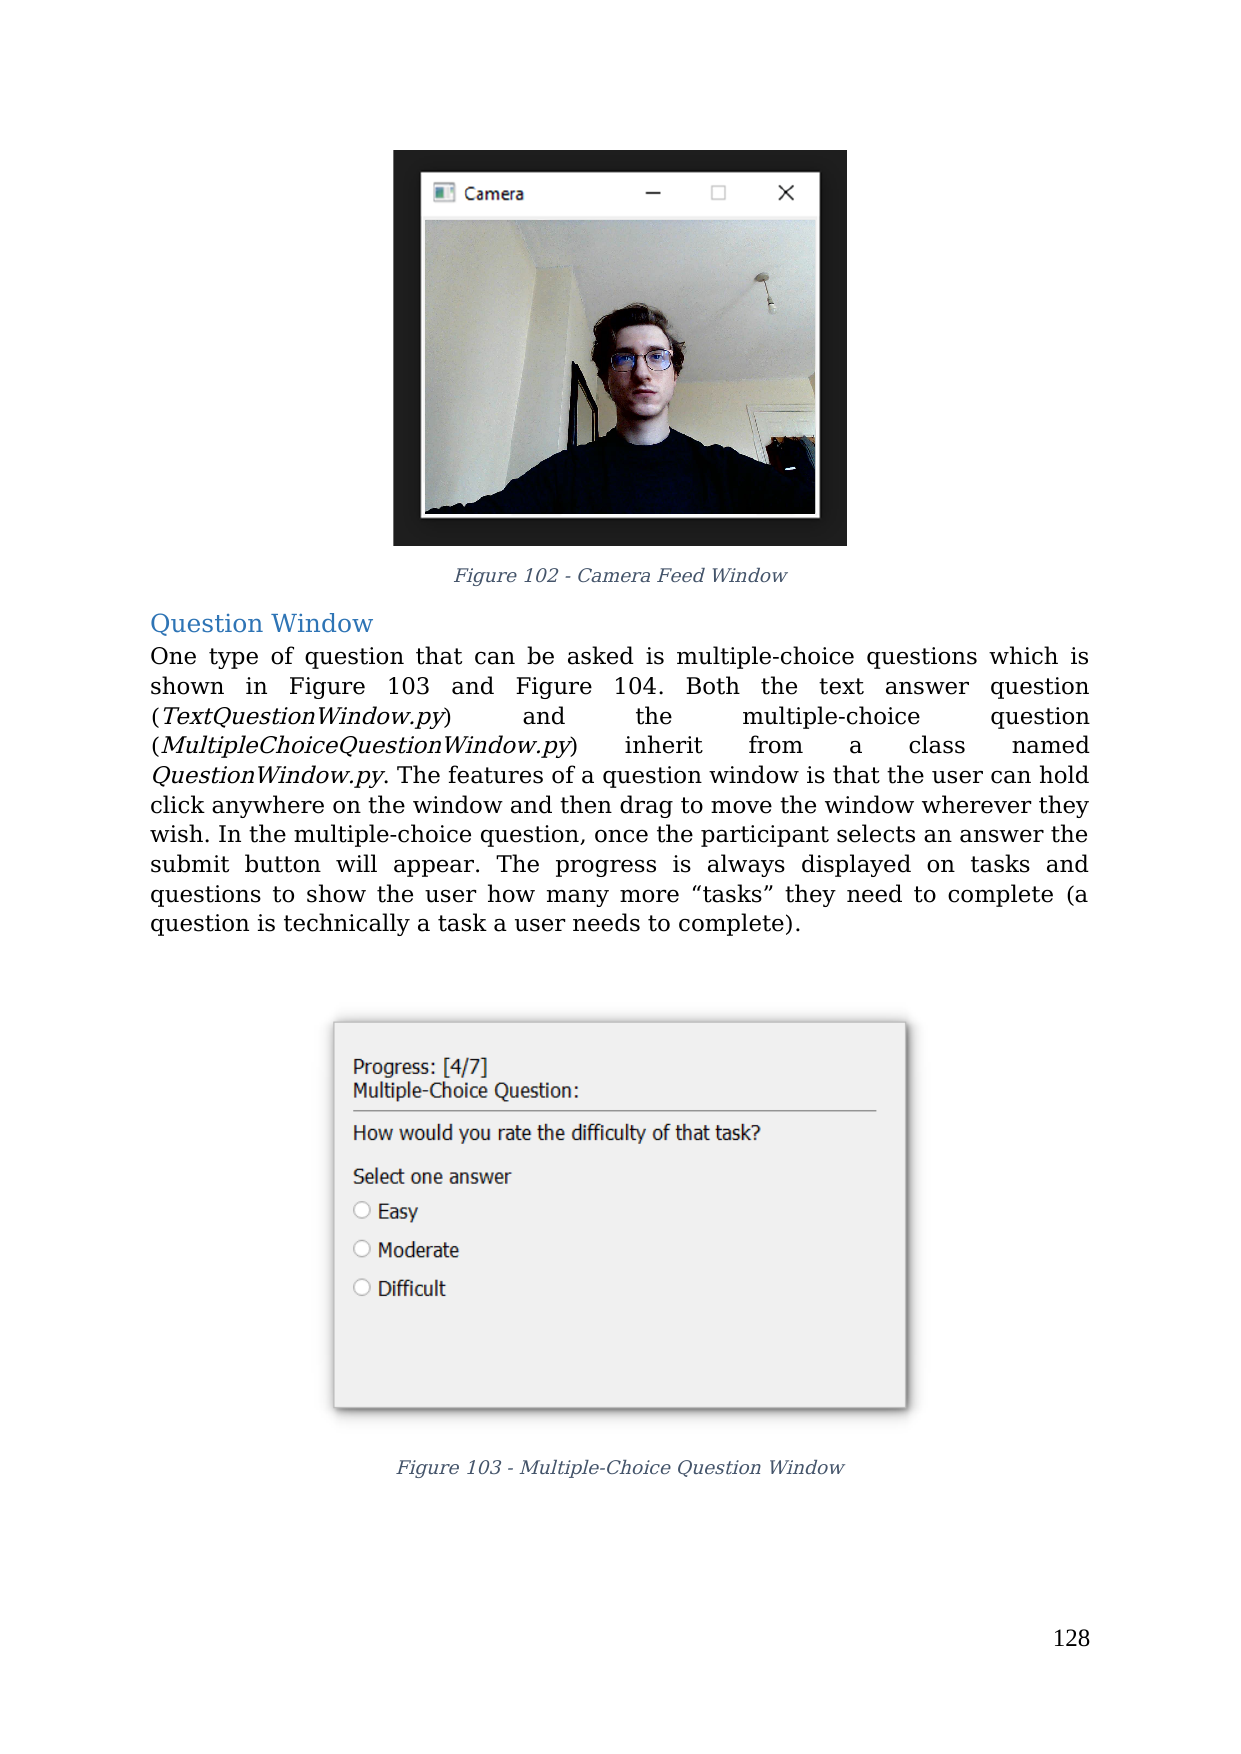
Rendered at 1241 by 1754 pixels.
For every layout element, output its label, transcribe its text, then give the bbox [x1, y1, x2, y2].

text One type of question that can be asked is multiple-choice questions which is shown in Figure 102 and Figure 103. Both the text answer question (TextQuestionWindow.py) and the multiple-choice question (MultipleChoiceQuestionWindow.py) inherit from a class named QuestionWindow.py. The features of a question window is that the user can hold click anywhere on the window and then drag to move the window wherever they wish. In the multiple-choice question, once the participant selects an answer the submit button will appear. The progress is always displayed on tasks and questions to show the user how many more “tasks” they need to complete (a question is technically a task a user needs to complete). [150, 642, 1090, 937]
picture [296, 983, 945, 1457]
picture [393, 150, 847, 546]
text Figure 102 - Camera Feed Window [150, 564, 1090, 587]
subtitle Question Window [150, 607, 1090, 637]
text Figure 103 - Multiple-Choice Question Window [150, 1456, 1090, 1479]
